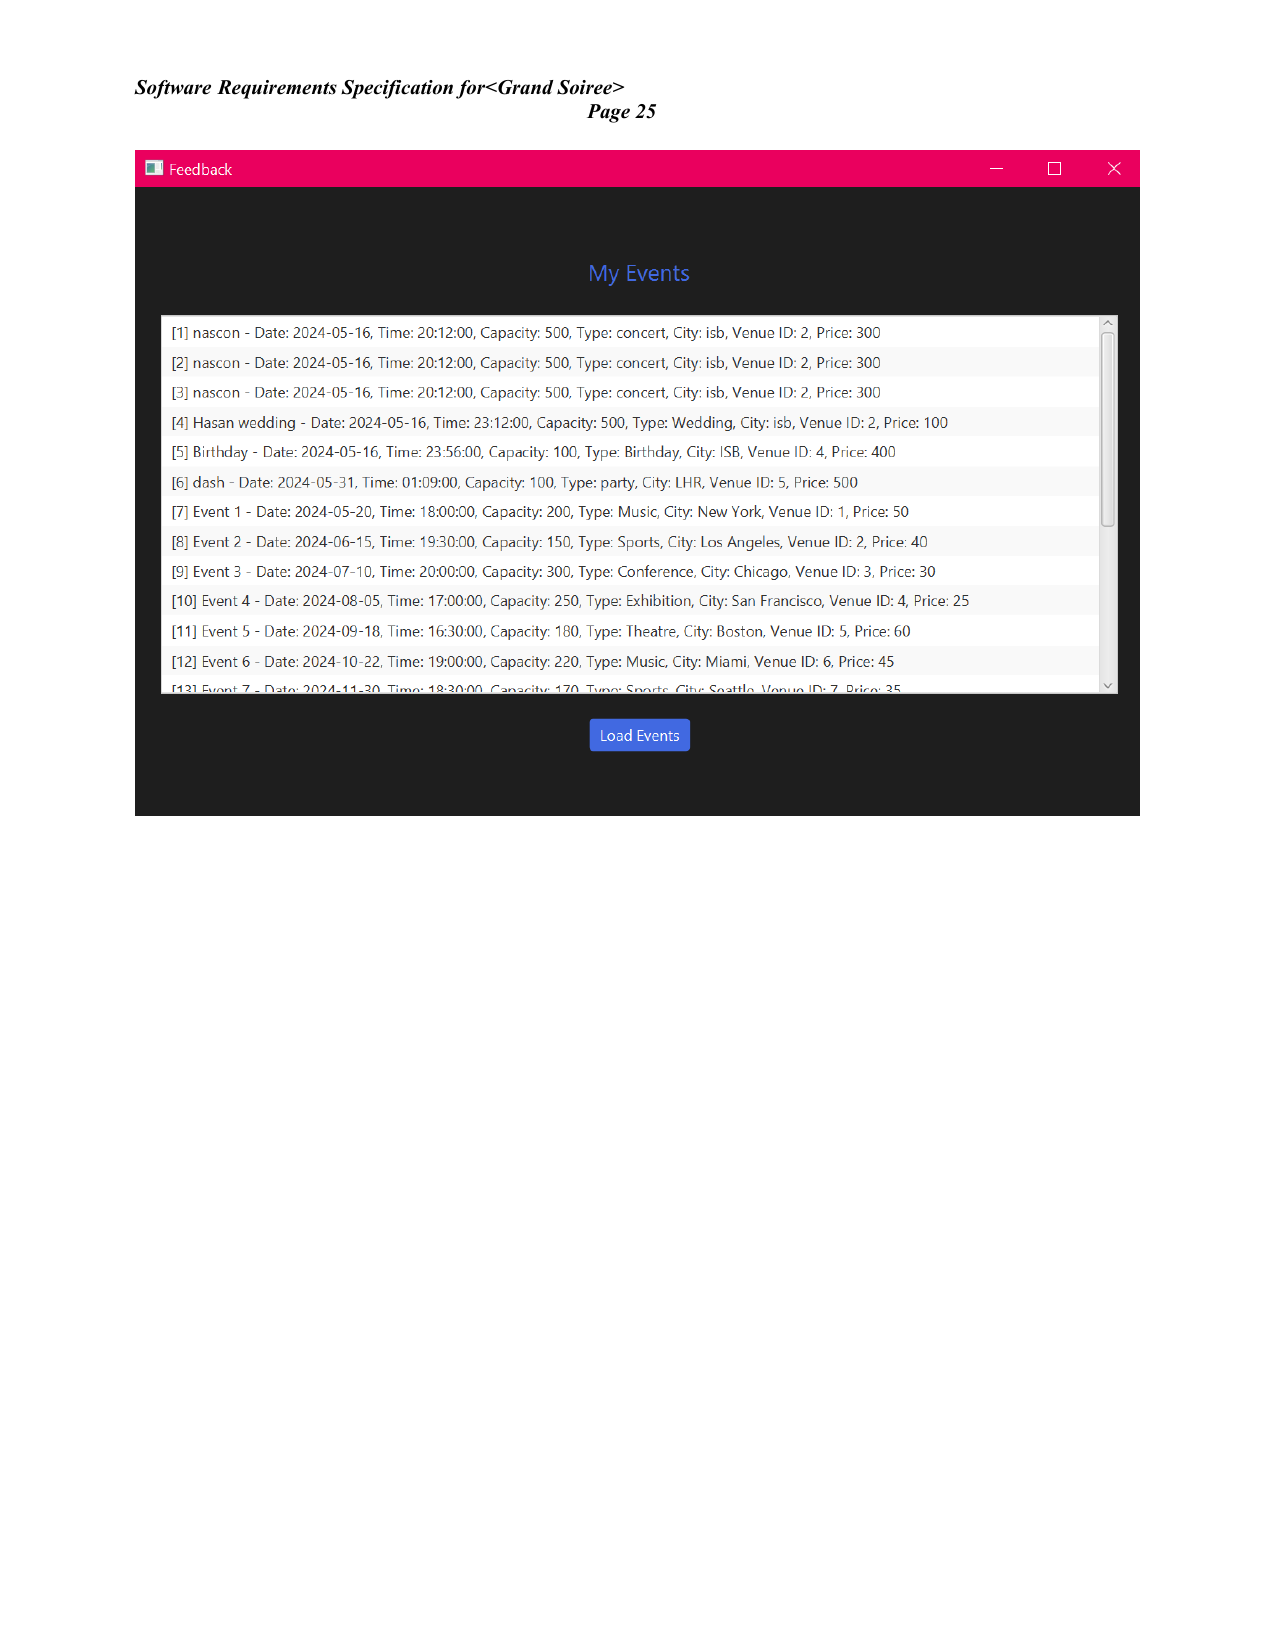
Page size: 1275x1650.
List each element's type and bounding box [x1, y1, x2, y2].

picture [135, 150, 1140, 816]
